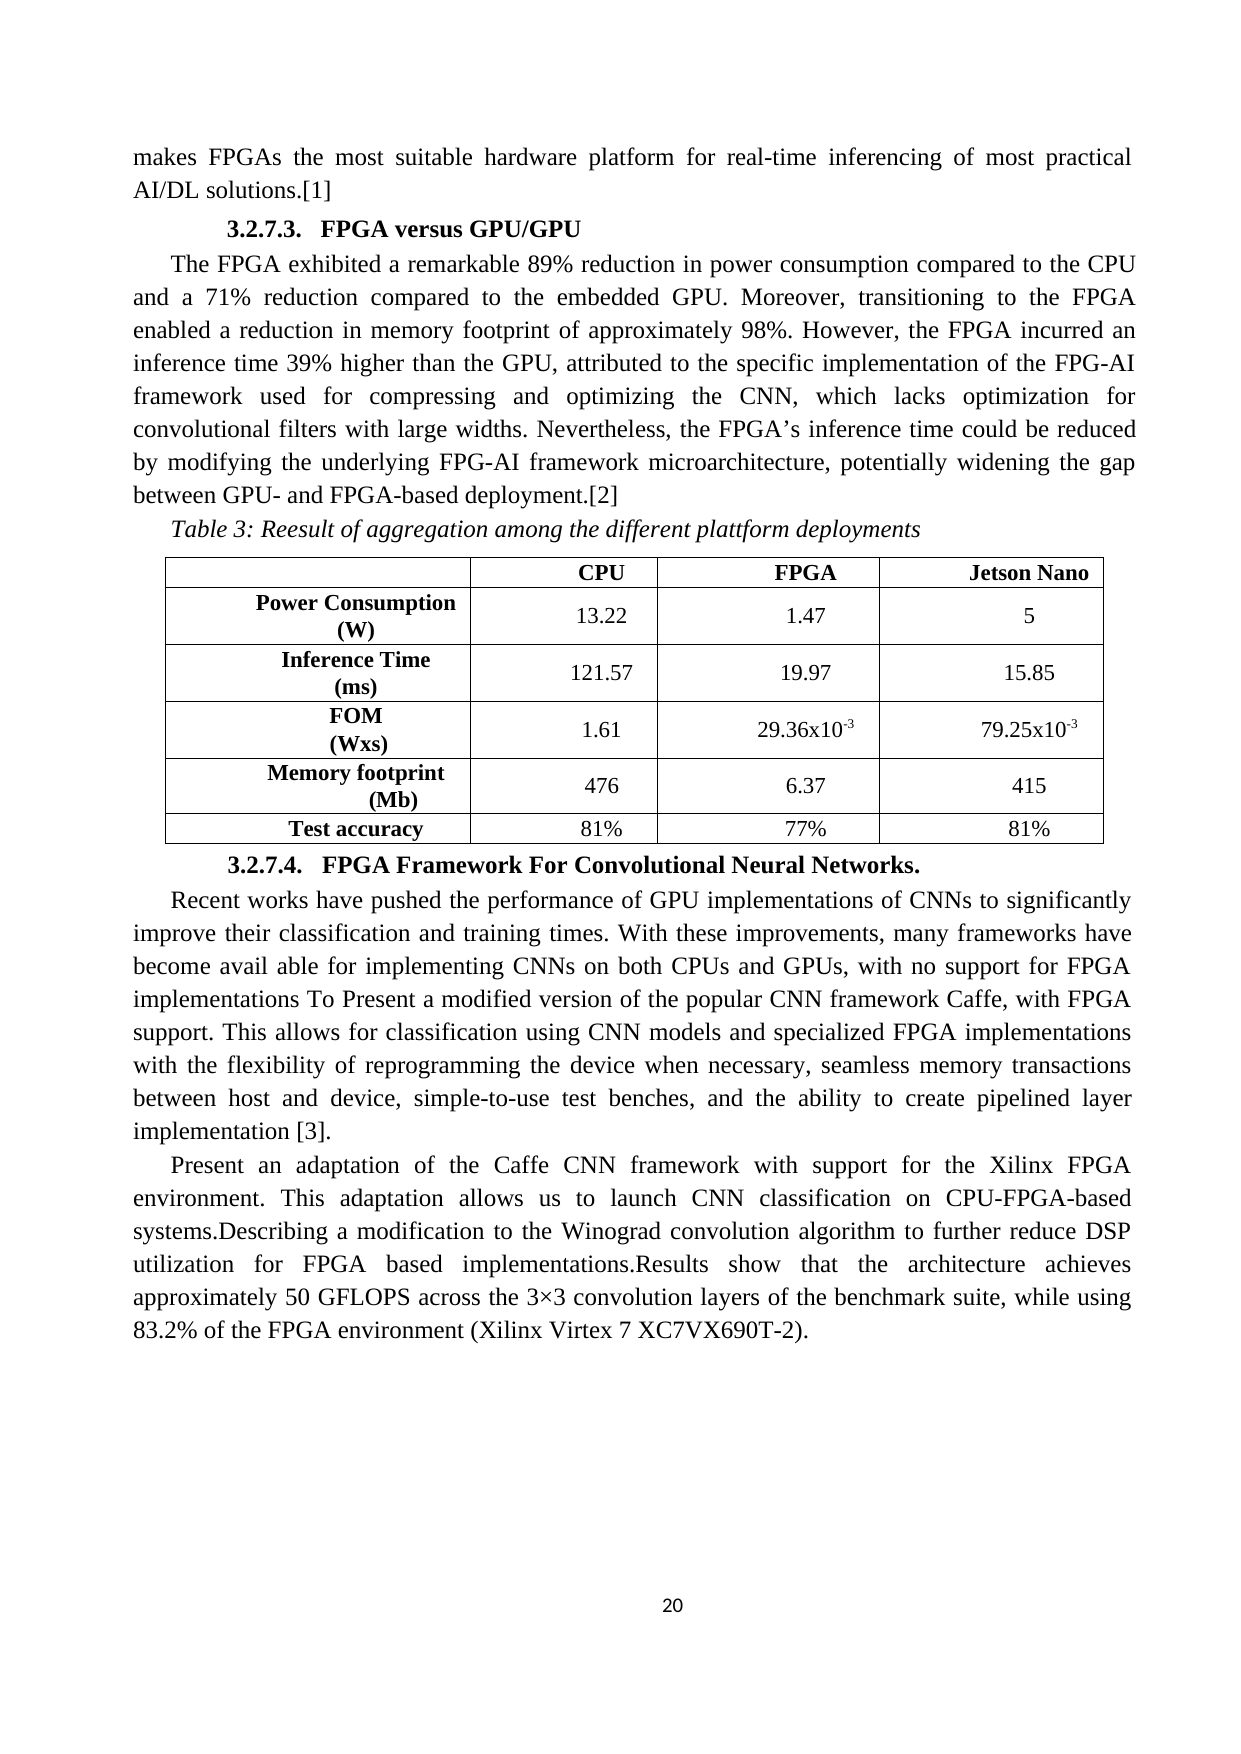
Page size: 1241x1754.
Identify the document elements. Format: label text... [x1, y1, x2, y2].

table_cell 5 [880, 588, 1103, 644]
table_header CPU [471, 558, 657, 587]
text Recent works have pushed the performance of GPU implementations of CNNs to significantly improve their classification and training times. With these improvements, many frameworks have become avail able for implementing CNNs on both CPUs and GPUs, with no support for FPGA implementations To Present a modified version of the popular CNN framework Caffe, with FPGA support. This allows for classification using CNN models and specialized FPGA implementations with the flexibility of reprogramming the device when necessary, seamless memory transactions between host and device, simple-to-use test benches, and the ability to create pipelined layer implementation [3]. [133, 885, 1132, 1145]
table_cell 77% [658, 814, 879, 843]
table_cell 15.85 [880, 645, 1103, 701]
text Present an adaptation of the Caffe CNN framework with support for the Xilinx FPGA environment. This adaptation allows us to launch CNN classification on CPU-FPGA-based systems.Describing a modification to the Winograd convolution algorithm to further reduce DSP utilization for FPGA based implementations.Results show that the architecture achieves approximately 50 GFLOPS across the 3×3 convolution layers of the benchmark suite, while using 83.2% of the FPGA environment (Xilinx Virtex 7 XC7VX690T-2). [133, 1150, 1132, 1344]
table_cell 81% [880, 814, 1103, 843]
table_header FPGA [658, 558, 879, 587]
table_cell 13.22 [471, 588, 657, 644]
table_cell 81% [471, 814, 657, 843]
table_cell 19.97 [658, 645, 879, 701]
table_cell 415 [880, 759, 1103, 813]
table_cell 476 [471, 759, 657, 813]
table_cell Memory footprint (Mb) [166, 759, 470, 813]
subtitle FPGA versus GPU/GPU [227, 214, 1137, 243]
text Table 3: Reesult of aggregation among the different plattform deployments [170, 514, 1137, 543]
table_cell 79.25x10-3 [880, 702, 1103, 757]
subtitle FPGA Framework For Convolutional Neural Networks. [227, 850, 1137, 879]
table_header Jetson Nano [880, 558, 1103, 587]
table_cell 29.36x10-3 [658, 702, 879, 757]
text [133, 142, 1132, 203]
table_cell FOM (Wxs) [166, 702, 470, 757]
text The FPGA exhibited a remarkable 89% reduction in power consumption compared to the CPU and a 71% reduction compared to the embedded GPU. Moreover, transitioning to the FPGA enabled a reduction in memory footprint of approximately 98%. However, the FPGA incurred an inference time 39% higher than the GPU, attributed to the specific implementation of the FPG-AI framework used for compressing and optimizing the CNN, which lacks optimization for convolutional filters with large widths. Nevertheless, the FPGA’s inference time could be reduced by modifying the underlying FPG-AI framework microarchitecture, potentially widening the gap between GPU- and FPGA-based deployment.[2] [133, 249, 1137, 509]
table_cell 1.47 [658, 588, 879, 644]
table_cell 121.57 [471, 645, 657, 701]
table_header [166, 558, 470, 587]
table_cell Test accuracy [166, 814, 470, 843]
table_cell 6.37 [658, 759, 879, 813]
table_cell Power Consumption (W) [166, 588, 470, 644]
table_cell 1.61 [471, 702, 657, 757]
table_cell Inference Time (ms) [166, 645, 470, 701]
